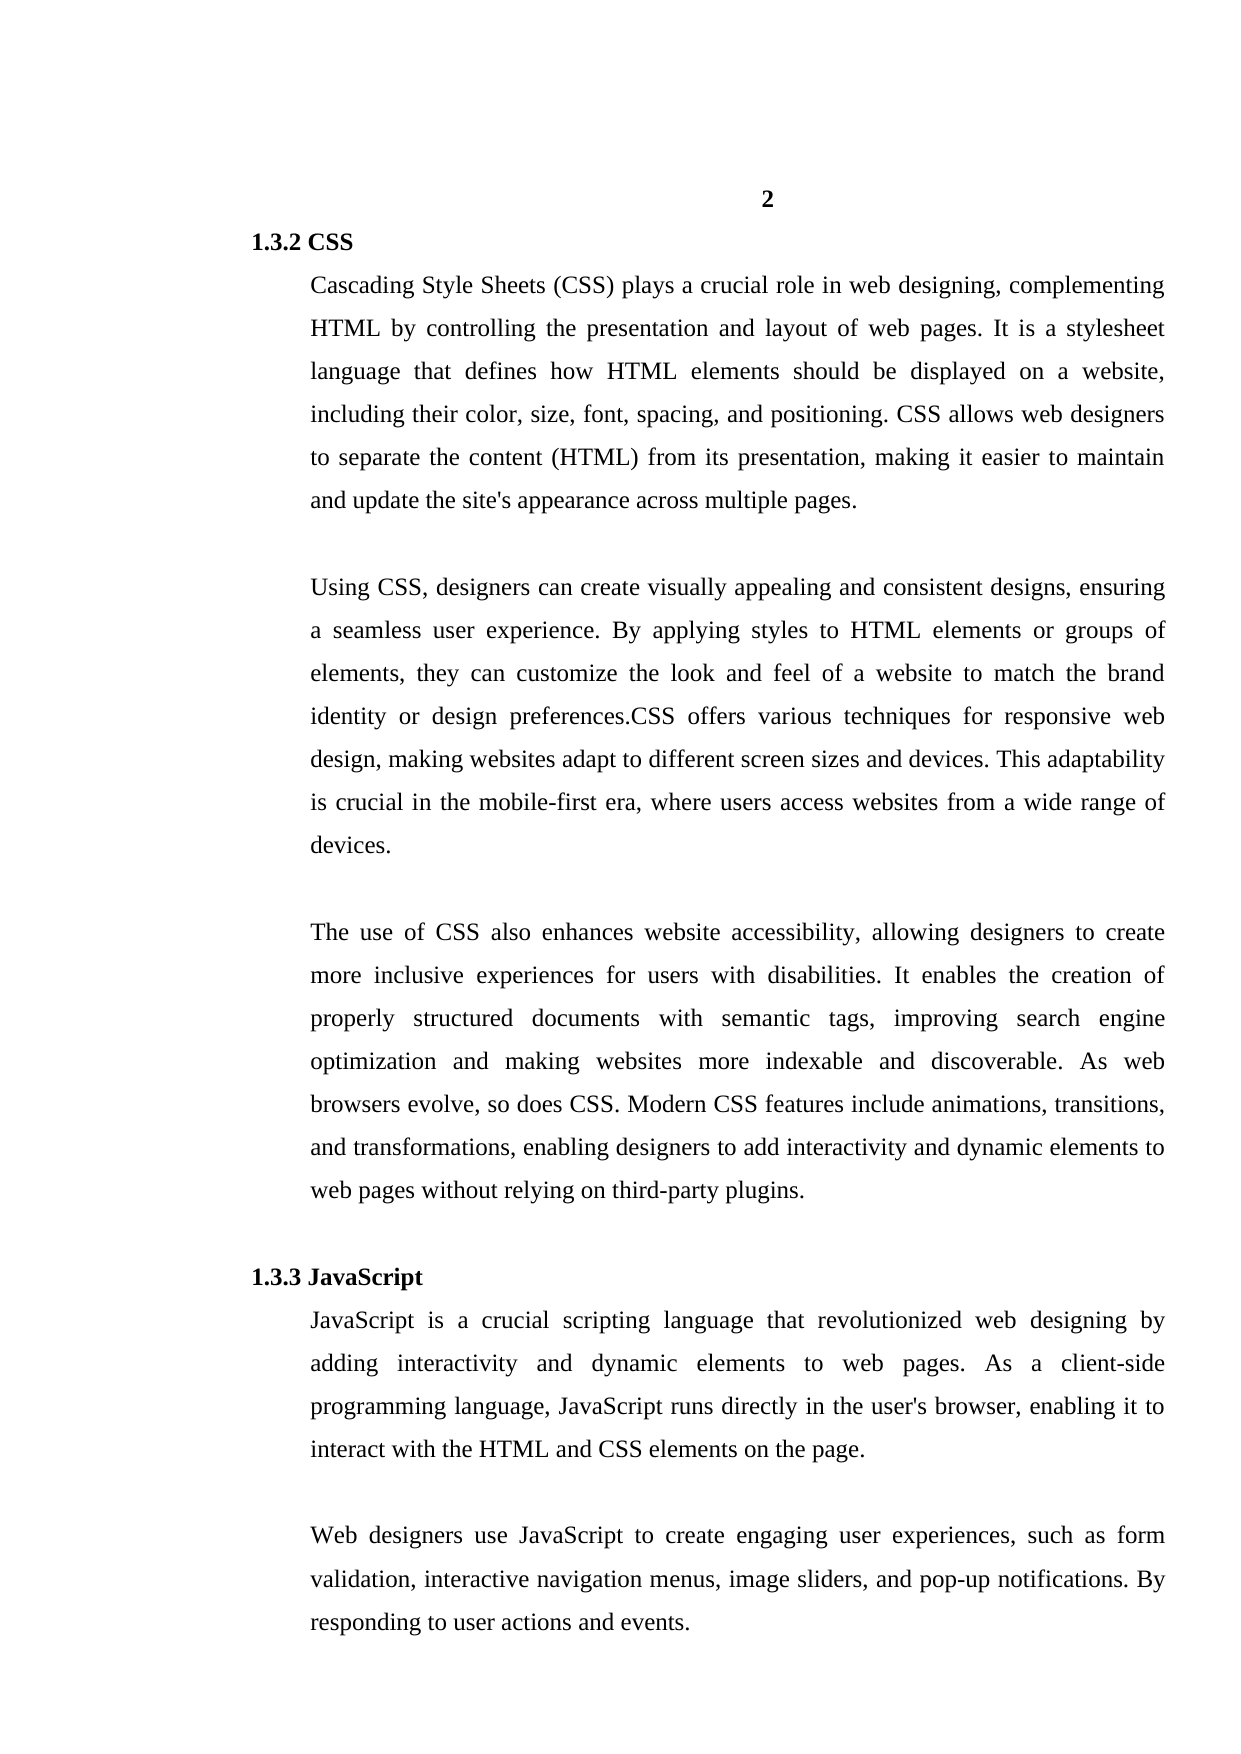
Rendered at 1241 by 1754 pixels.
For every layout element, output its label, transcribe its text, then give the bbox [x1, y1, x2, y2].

list The use of CSS also enhances website accessibility, allowing designers to create more inclusive experiences for users with disabilities. It enables the creation of properly structured documents with semantic tags, improving search engine optimization and making websites more indexable and discoverable. As web browsers evolve, so does CSS. Modern CSS features include animations, transitions, and transformations, enabling designers to add interactivity and dynamic elements to web pages without relying on third-party plugins. [310, 917, 1166, 1204]
list 2 [369, 184, 1166, 212]
list 1.3.2 CSS [251, 227, 1166, 256]
list Web designers use JavaScript to create engaging user experiences, such as form validation, interactive navigation menus, image sliders, and pop-up notifications. By responding to user actions and events. [310, 1521, 1166, 1636]
list Cascading Style Sheets (CSS) plays a crucial role in web designing, complementing HTML by controlling the presentation and layout of web pages. It is a stylesheet language that defines how HTML elements should be displayed on a website, including their color, size, font, spacing, and positioning. CSS allows web designers to separate the content (HTML) from its presentation, making it easier to maintain and update the site's appearance across multiple pages. [310, 270, 1166, 514]
list Using CSS, designers can create visually appealing and consistent designs, ensuring a seamless user experience. By applying styles to HTML elements or groups of elements, they can customize the look and feel of a website to match the brand identity or design preferences.CSS offers various techniques for responsive web design, making websites adapt to different screen sizes and devices. This adaptability is crucial in the mobile-first era, where users access websites from a wide range of devices. [310, 572, 1166, 859]
list 1.3.3 JavaScript [251, 1262, 1166, 1291]
list JavaScript is a crucial scripting language that revolutionized web designing by adding interactivity and dynamic elements to web pages. As a client-side programming language, JavaScript runs directly in the user's browser, enabling it to interact with the HTML and CSS elements on the page. [310, 1305, 1166, 1463]
